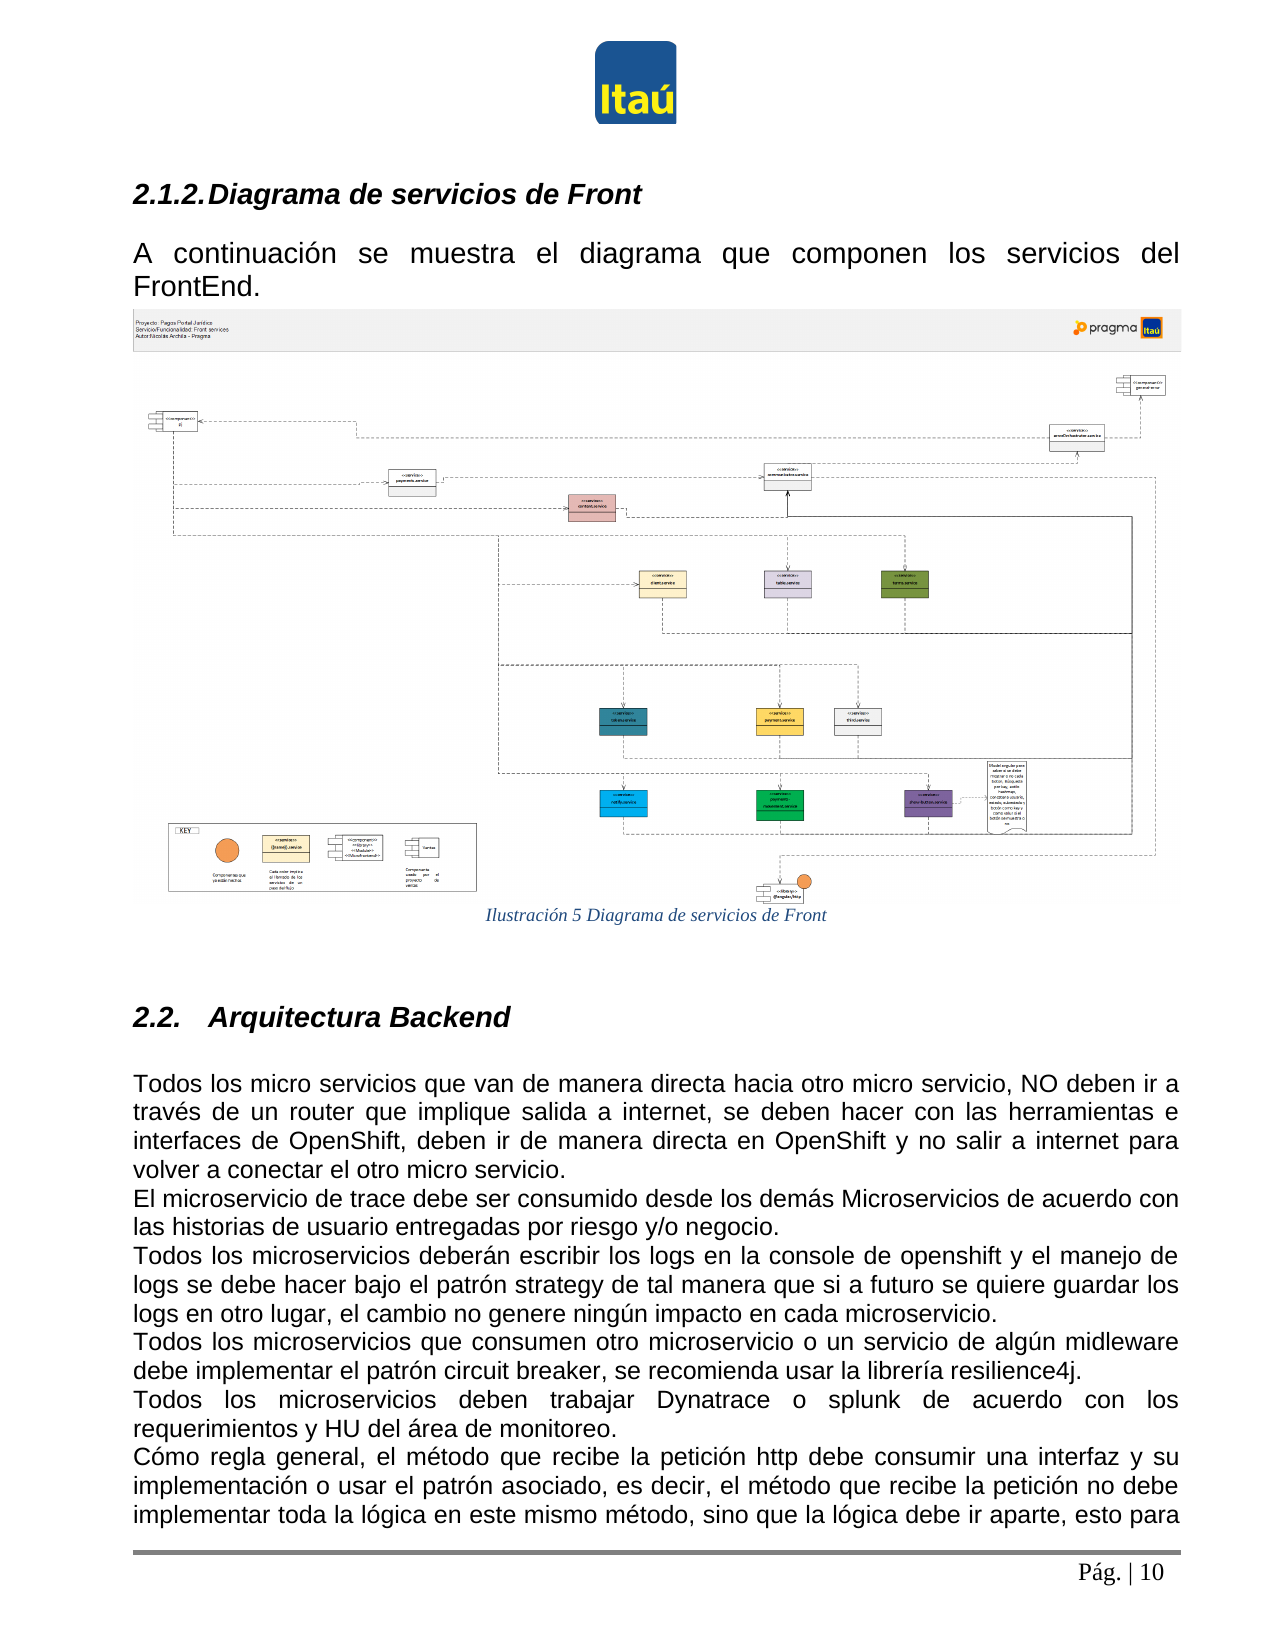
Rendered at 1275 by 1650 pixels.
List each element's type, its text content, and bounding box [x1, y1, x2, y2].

picture [132, 309, 1182, 904]
text Todos los micro servicios que van de manera directa hacia otro micro servicio, NO deben ir a través de un router que implique salida a internet, se deben hacer con las herramientas e interfaces de OpenShift, deben ir de manera directa en OpenShift y no salir a internet para volver a conectar el otro micro servicio. [133, 1068, 1181, 1183]
text Todos los microservicios que consumen otro microservicio o un servicio de algún midleware debe implementar el patrón circuit breaker, se recomienda usar la librería resilience4j. [133, 1327, 1181, 1385]
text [133, 1442, 1181, 1528]
text El microservicio de trace debe ser consumido desde los demás Microservicios de acuerdo con las historias de usuario entregadas por riesgo y/o negocio. [133, 1183, 1181, 1241]
text Ilustración 5 Diagrama de servicios de Front [133, 904, 1181, 925]
text Todos los microservicios deben trabajar Dynatrace o splunk de acuerdo con los requerimientos y HU del área de monitoreo. [133, 1385, 1181, 1442]
subtitle Arquitectura Backend [133, 1000, 1181, 1033]
subtitle Diagrama de servicios de Front [133, 177, 1181, 211]
picture [595, 41, 677, 124]
subtitle A continuación se muestra el diagrama que componen los servicios del FrontEnd. [133, 236, 1181, 303]
text Todos los microservicios deberán escribir los logs en la console de openshift y el manejo de logs se debe hacer bajo el patrón strategy de tal manera que si a futuro se quiere guardar los logs en otro lugar, el cambio no genere ningún impacto en cada microservicio. [133, 1241, 1181, 1327]
